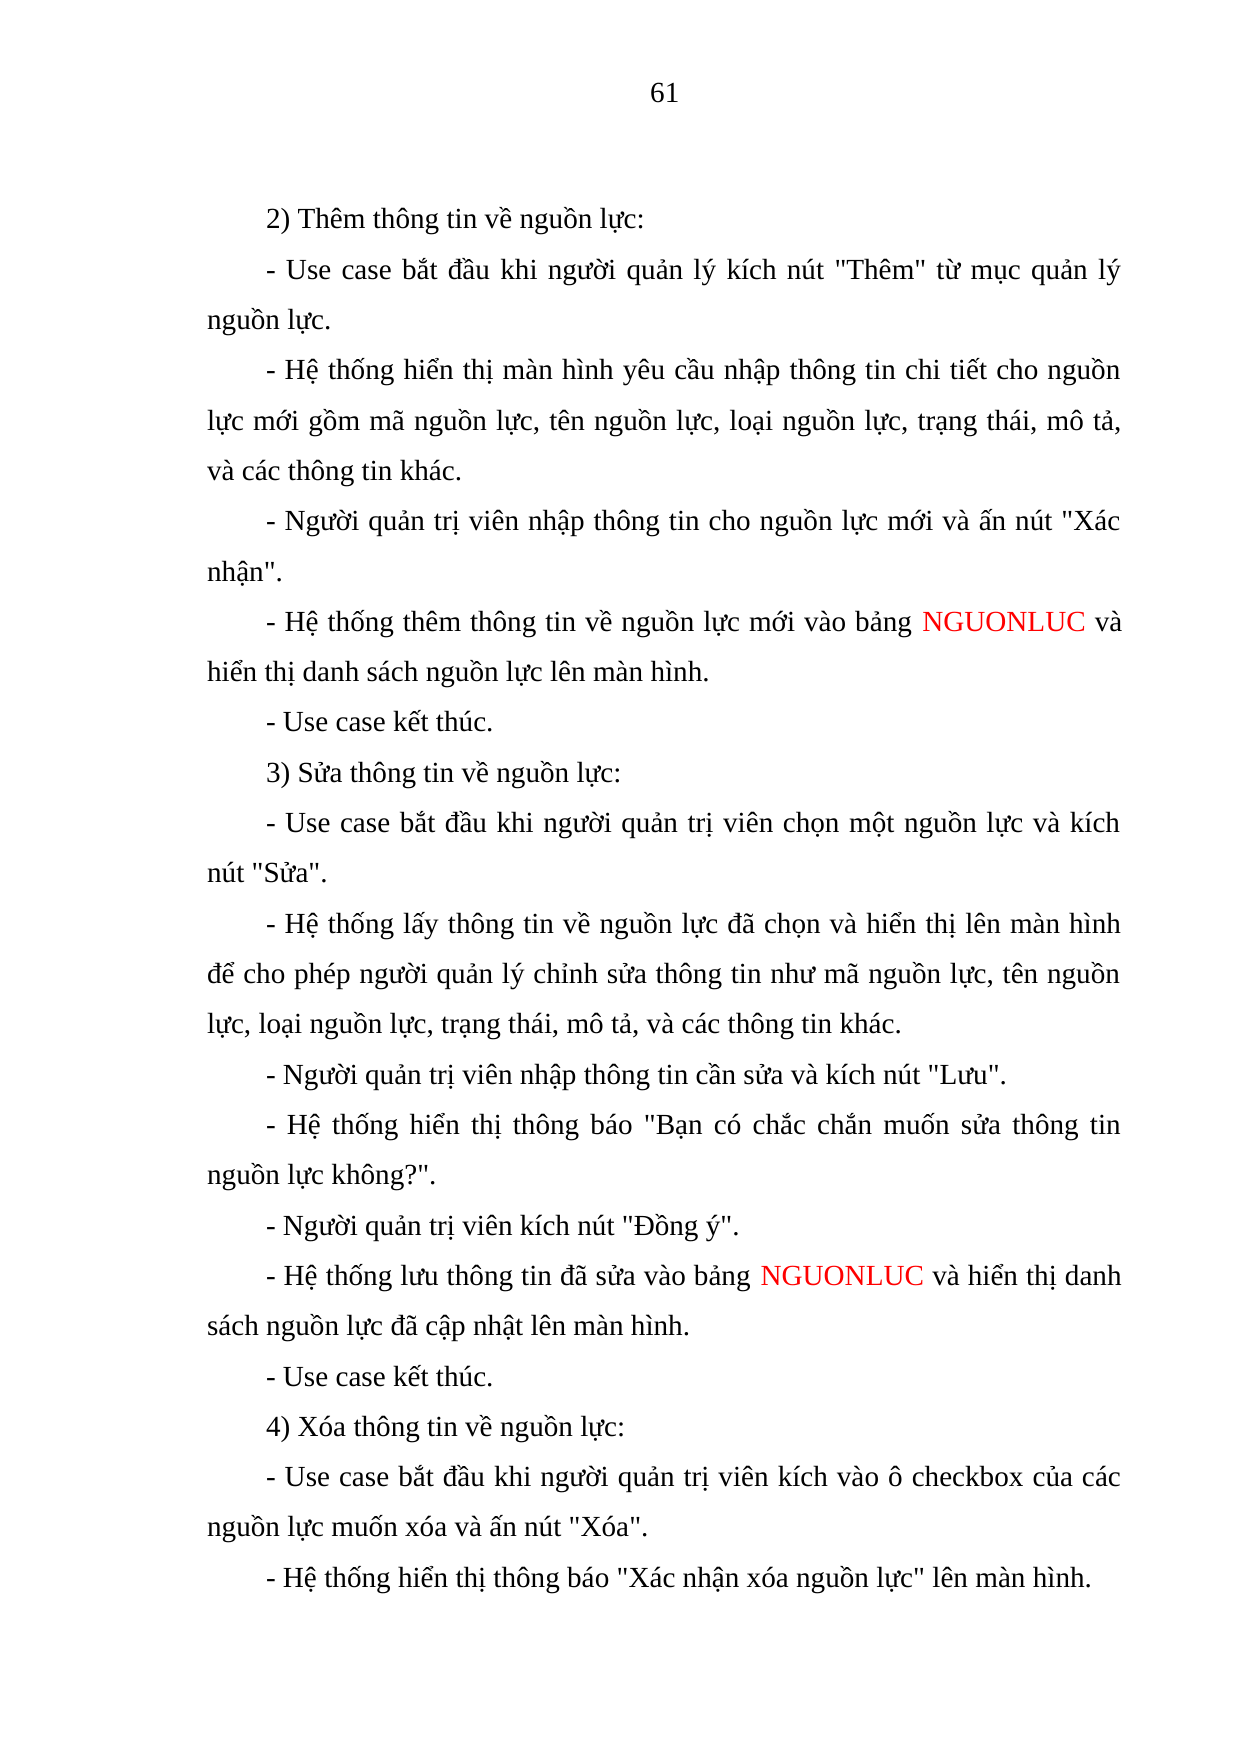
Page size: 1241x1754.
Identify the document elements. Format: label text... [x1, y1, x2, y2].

text - Use case bắt đầu khi người quản trị viên chọn một nguồn lực và kích nút "Sửa". [207, 805, 1122, 889]
text - Hệ thống hiển thị thông báo "Bạn có chắc chắn muốn sửa thông tin nguồn lực không?". [207, 1107, 1122, 1191]
text - Hệ thống lấy thông tin về nguồn lực đã chọn và hiển thị lên màn hình để cho phép người quản lý chỉnh sửa thông tin như mã nguồn lực, tên nguồn lực, loại nguồn lực, trạng thái, mô tả, và các thông tin khác. [207, 906, 1122, 1040]
text - Hệ thống hiển thị thông báo "Xác nhận xóa nguồn lực" lên màn hình. [207, 1560, 1122, 1593]
text - Use case kết thúc. [207, 704, 1122, 738]
text - Hệ thống thêm thông tin về nguồn lực mới vào bảng NGUONLUC và hiển thị danh sách nguồn lực lên màn hình. [207, 604, 1122, 688]
text - Người quản trị viên nhập thông tin cho nguồn lực mới và ấn nút "Xác nhận". [207, 503, 1122, 587]
text - Use case kết thúc. [207, 1359, 1122, 1392]
text - Hệ thống lưu thông tin đã sửa vào bảng NGUONLUC và hiển thị danh sách nguồn lực đã cập nhật lên màn hình. [207, 1258, 1122, 1342]
text - Use case bắt đầu khi người quản lý kích nút "Thêm" từ mục quản lý nguồn lực. [207, 252, 1122, 336]
text - Người quản trị viên kích nút "Đồng ý". [207, 1208, 1122, 1241]
text 2) Thêm thông tin về nguồn lực: [207, 201, 1122, 235]
text 3) Sửa thông tin về nguồn lực: [207, 755, 1122, 788]
text - Use case bắt đầu khi người quản trị viên kích vào ô checkbox của các nguồn lực muốn xóa và ấn nút "Xóa". [207, 1459, 1122, 1543]
text - Người quản trị viên nhập thông tin cần sửa và kích nút "Lưu". [207, 1057, 1122, 1090]
text 4) Xóa thông tin về nguồn lực: [207, 1409, 1122, 1442]
text - Hệ thống hiển thị màn hình yêu cầu nhập thông tin chi tiết cho nguồn lực mới gồm mã nguồn lực, tên nguồn lực, loại nguồn lực, trạng thái, mô tả, và các thông tin khác. [207, 352, 1122, 487]
